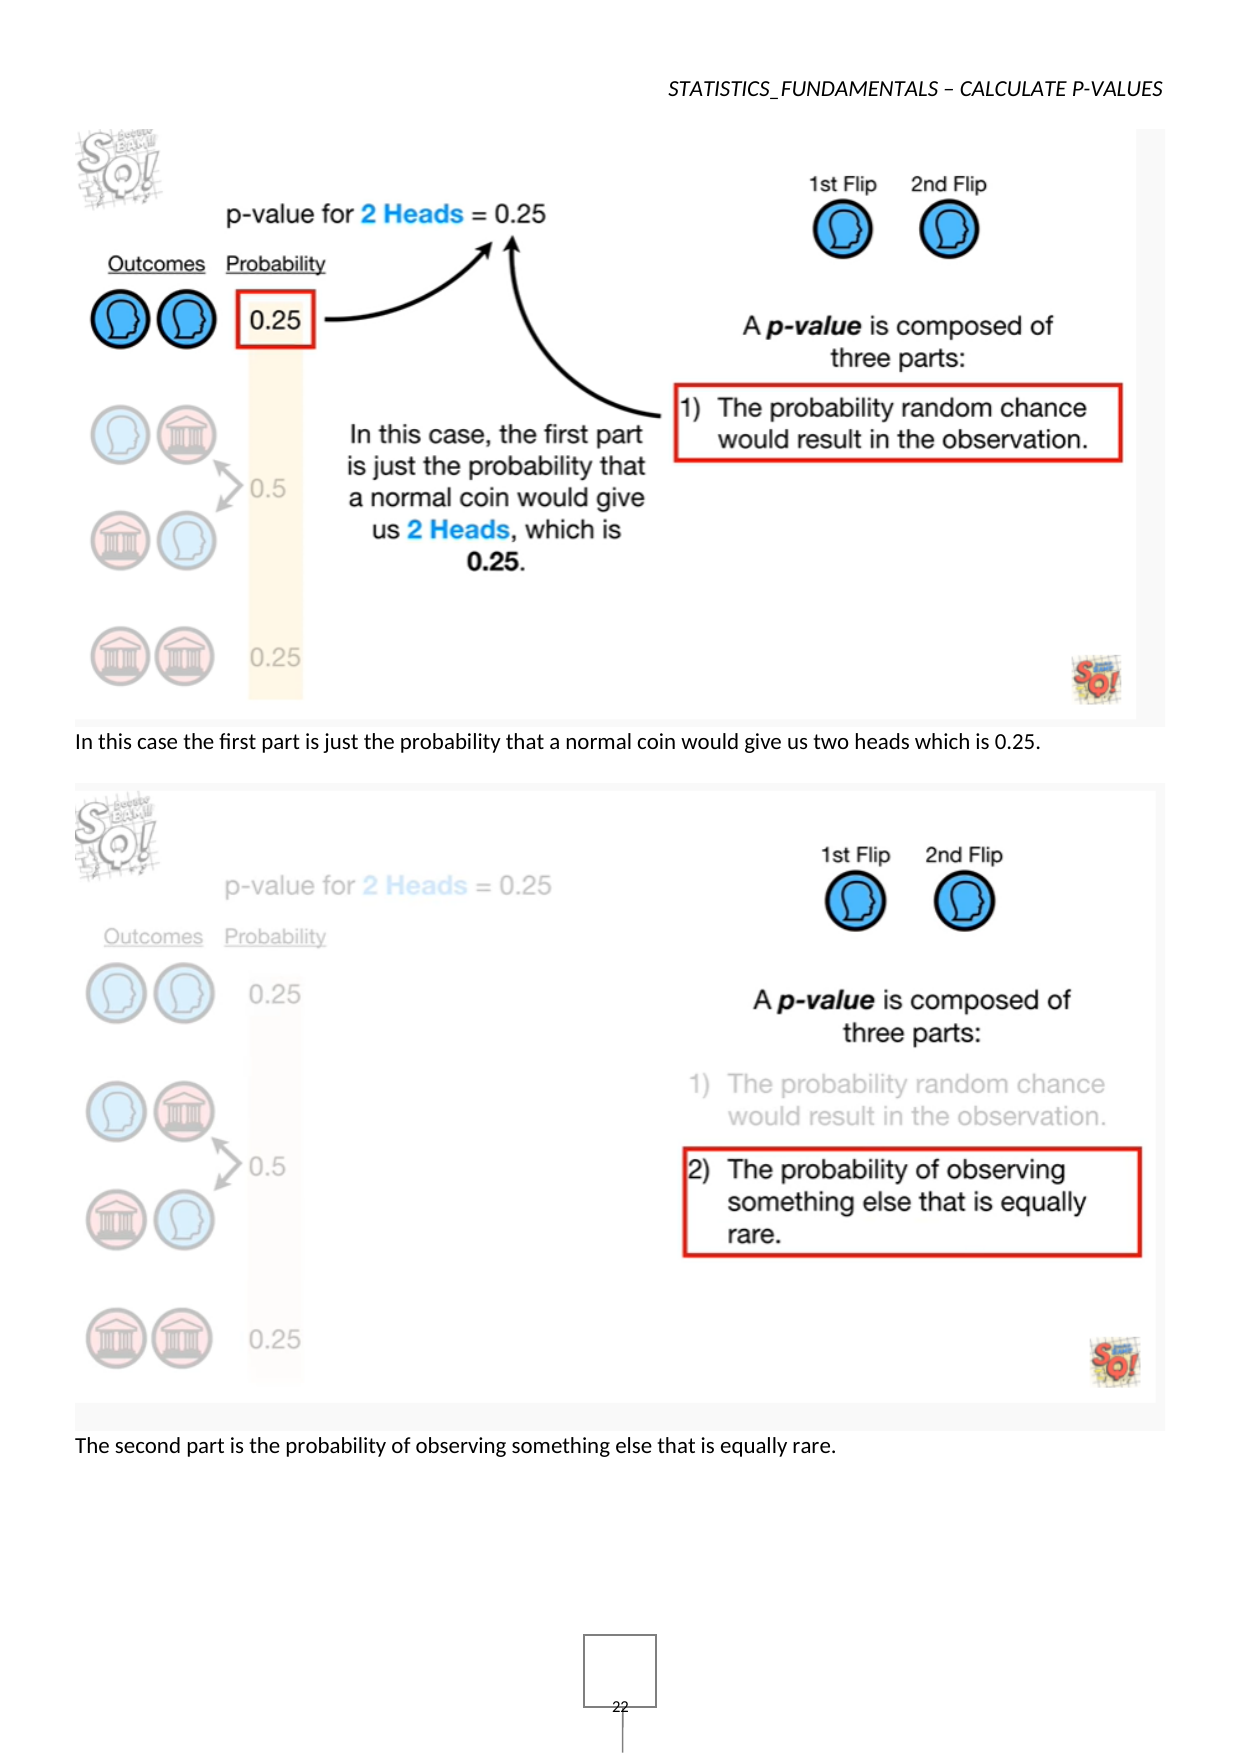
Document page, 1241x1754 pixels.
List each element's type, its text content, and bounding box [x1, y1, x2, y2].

picture [75, 783, 1166, 1431]
text In this case the first part is just the probability that a normal coin would give us two heads which is 0.25. [75, 727, 1165, 755]
picture [75, 129, 1166, 727]
text The second part is the probability of observing something else that is equally rare. [75, 1431, 1165, 1459]
